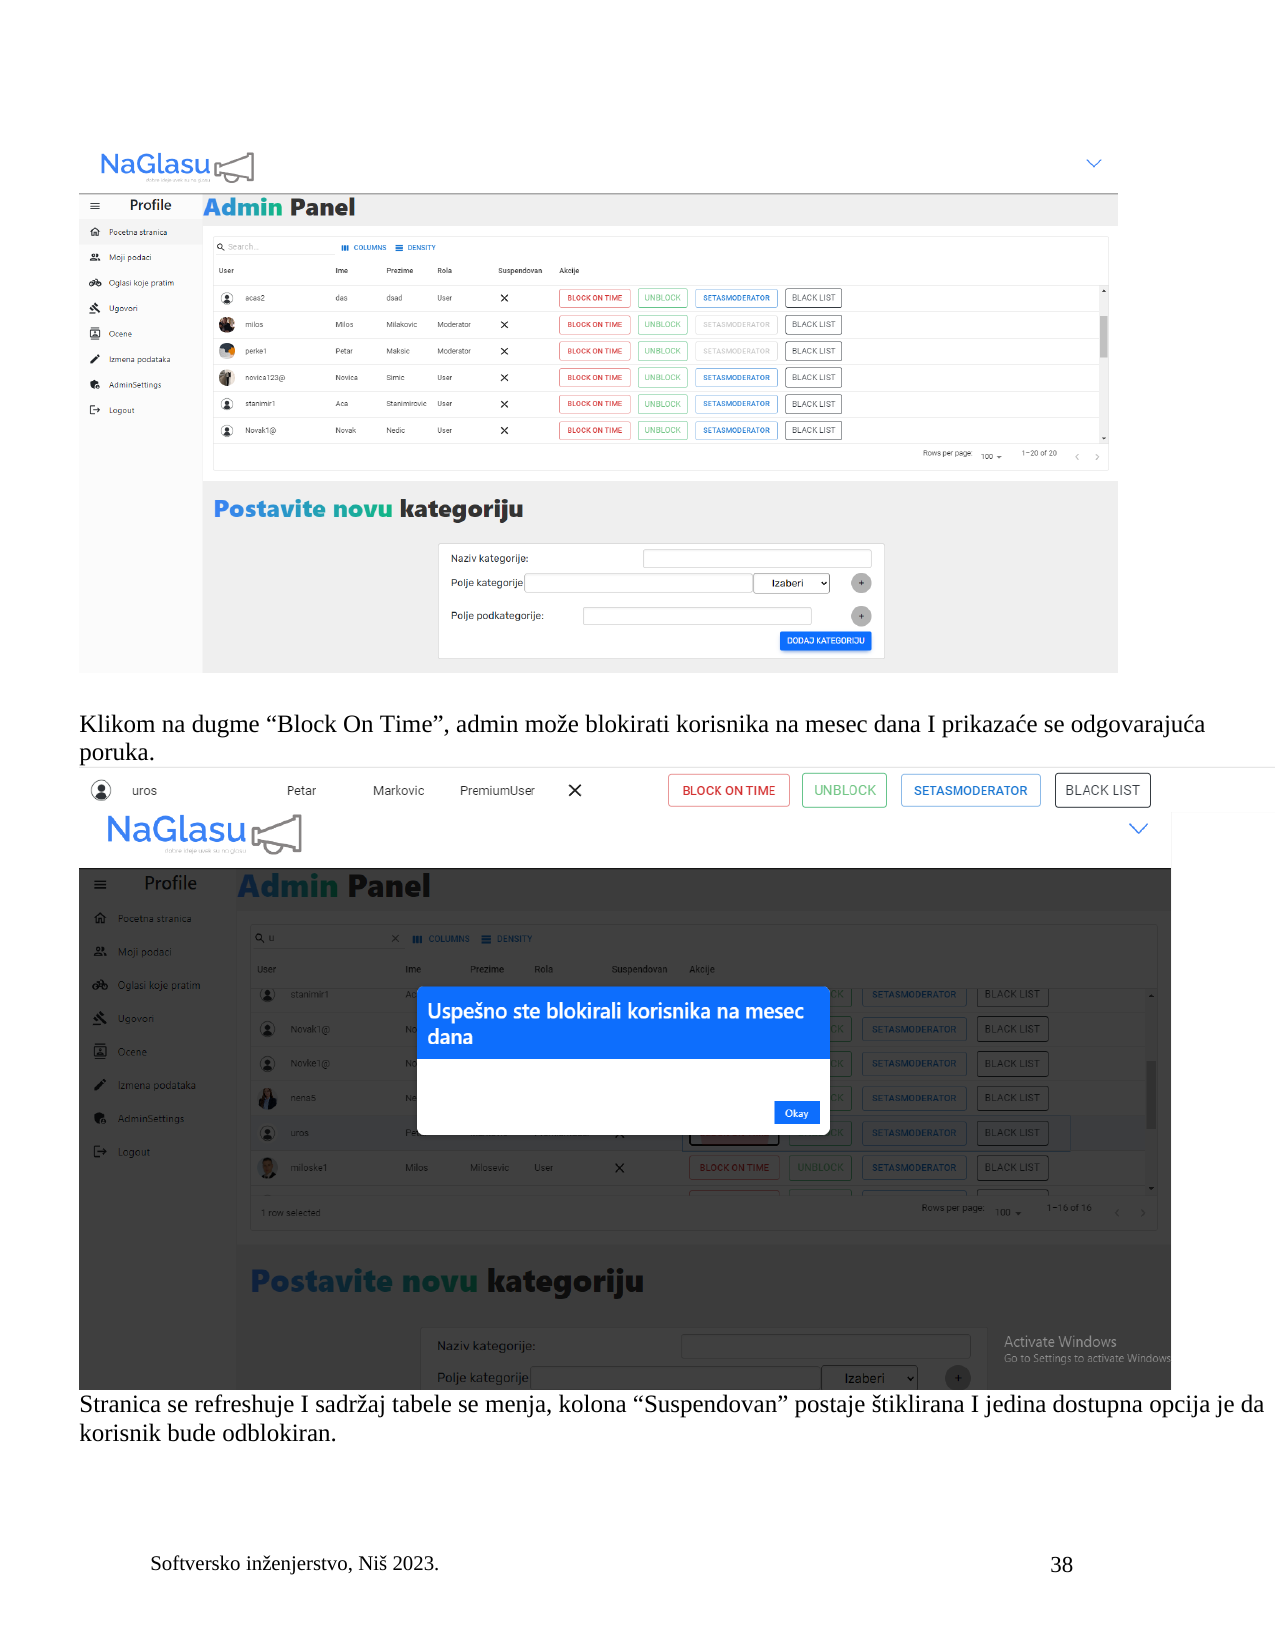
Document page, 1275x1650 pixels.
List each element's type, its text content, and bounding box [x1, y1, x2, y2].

picture [79, 150, 1118, 673]
picture [79, 766, 1275, 1390]
text Stranica se refreshuje I sadržaj tabele se menja, kolona “Suspendovan” postaje štiklirana I jedina dostupna opcija je da korisnik bude odblokiran. [79, 1389, 1275, 1447]
text Klikom na dugme “Block On Time”, admin može blokirati korisnika na mesec dana I prikazaće se odgovarajuća poruka. [79, 709, 1275, 766]
